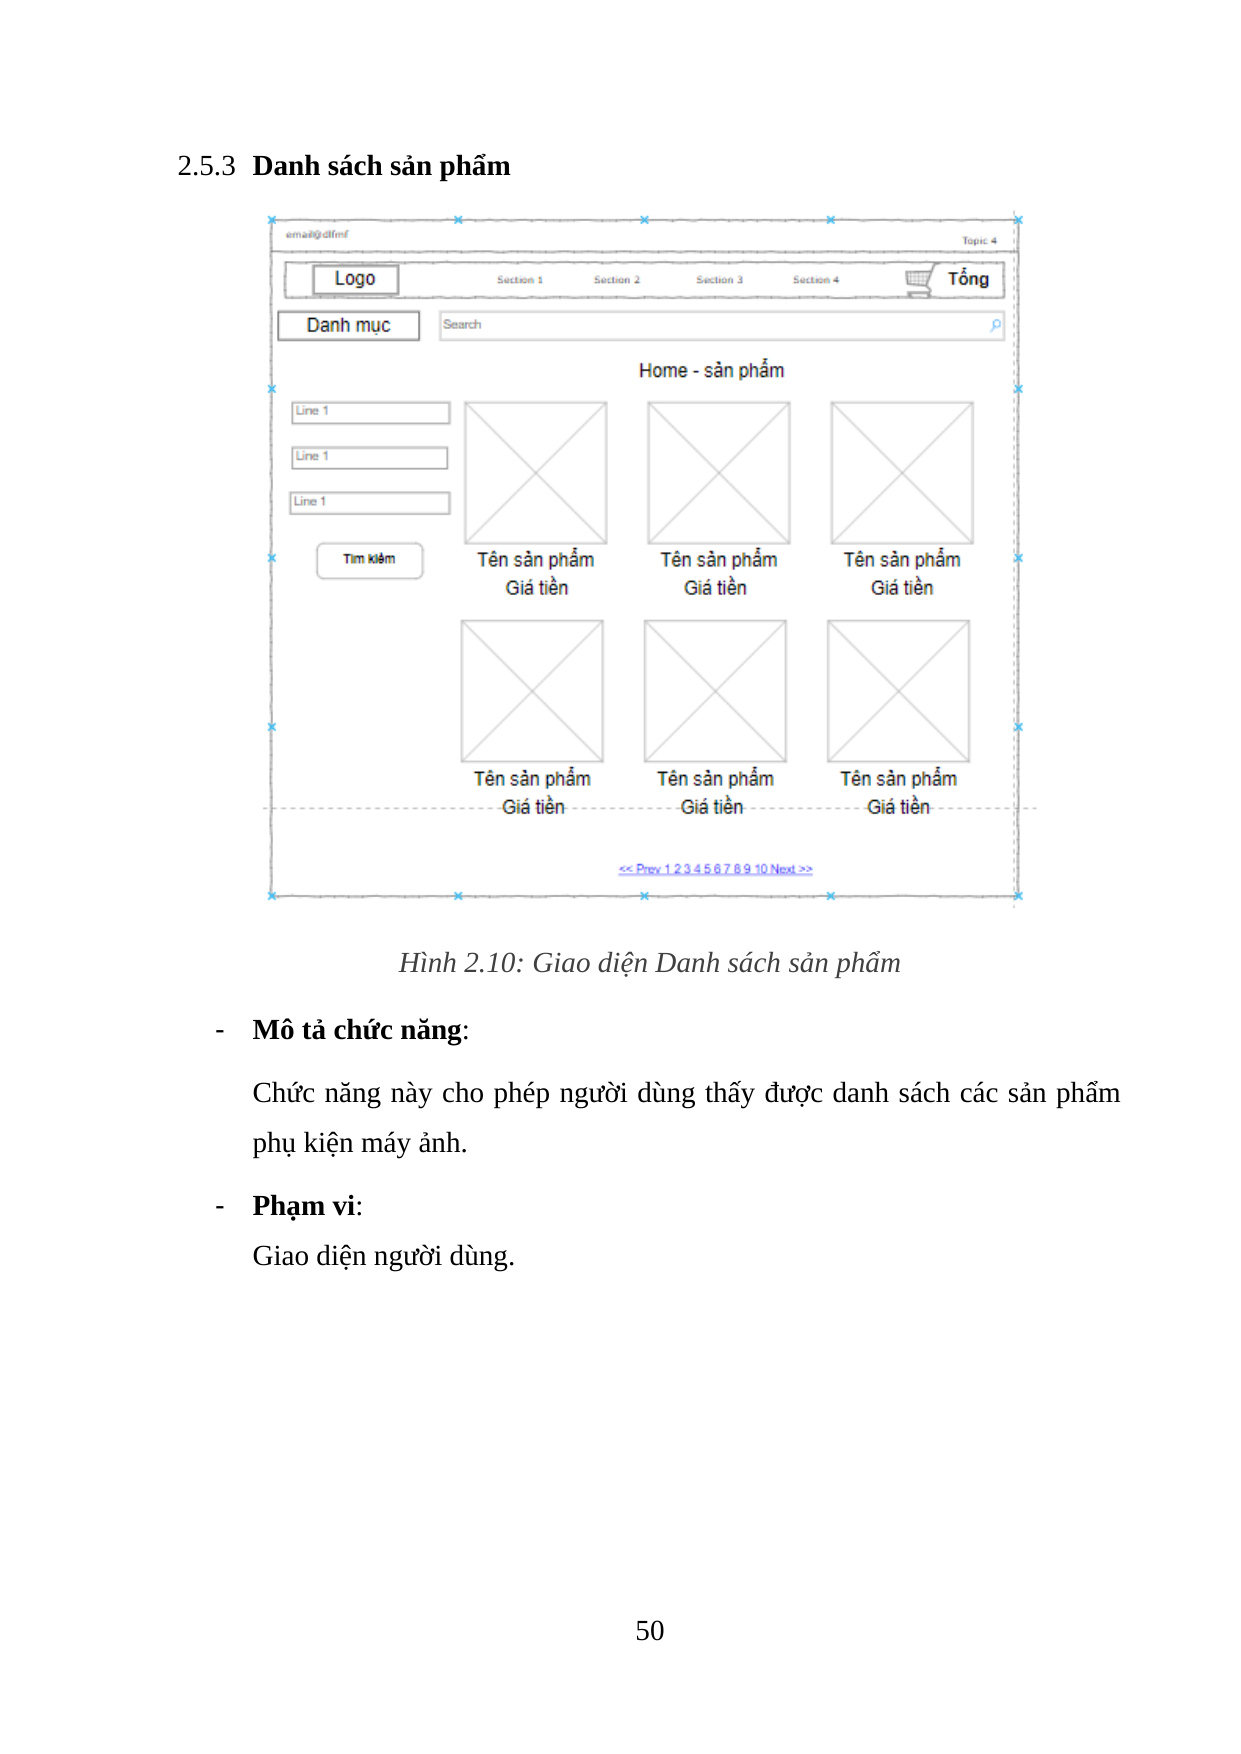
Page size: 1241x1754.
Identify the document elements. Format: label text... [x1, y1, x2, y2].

picture [262, 210, 1037, 908]
text Chức năng này cho phép người dùng thấy được danh sách các sản phẩm phụ kiện máy ảnh. [252, 1075, 1122, 1159]
text Hình 2.10: Giao diện Danh sách sản phẩm [267, 945, 1032, 979]
list Giao diện người dùng. [252, 1238, 1122, 1272]
subtitle Danh sách sản phẩm [177, 148, 1122, 181]
list Mô tả chức năng: [215, 1012, 1122, 1046]
list Phạm vi: [215, 1188, 1122, 1222]
